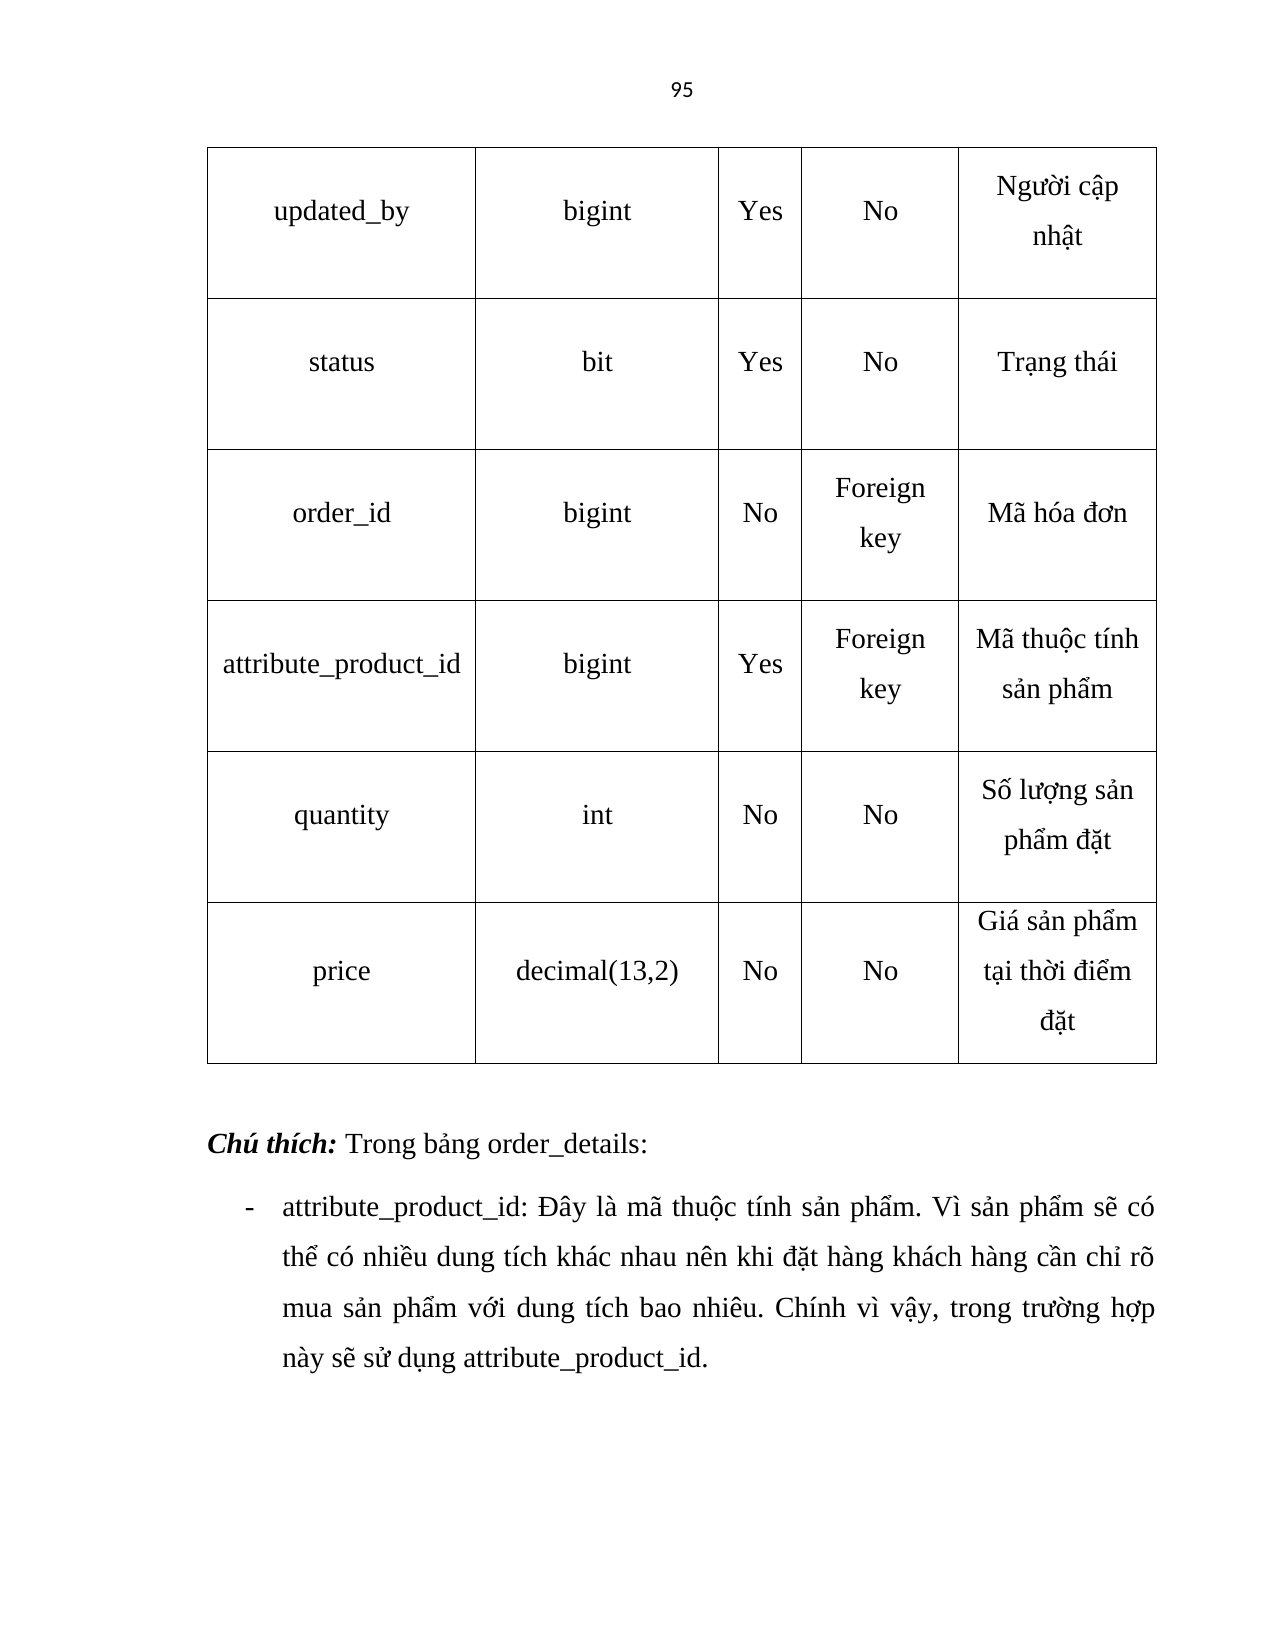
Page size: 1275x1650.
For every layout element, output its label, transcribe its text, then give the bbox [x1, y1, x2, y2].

table_cell int [476, 752, 718, 902]
list attribute_product_id: Đây là mã thuộc tính sản phẩm. Vì sản phẩm sẽ có thể có nhiều dung tích khác nhau nên khi đặt hàng khách hàng cần chỉ rõ mua sản phẩm với dung tích bao nhiêu. Chính vì vậy, trong trường hợp này sẽ sử dụng attribute_product_id. [244, 1189, 1156, 1374]
table_cell No [802, 752, 958, 902]
table_cell Mã thuộc tính sản phẩm [959, 601, 1156, 751]
table_cell updated_by [208, 148, 475, 298]
table_cell Trạng thái [959, 299, 1156, 449]
table_cell Giá sản phẩm tại thời điểm đặt [959, 903, 1156, 1062]
table_cell bigint [476, 601, 718, 751]
table_cell bit [476, 299, 718, 449]
table_cell No [719, 450, 801, 600]
table_cell Người cập nhật [959, 148, 1156, 298]
table_cell Mã hóa đơn [959, 450, 1156, 600]
table_cell No [802, 148, 958, 298]
table_cell Yes [719, 299, 801, 449]
table_cell price [208, 903, 475, 1062]
table_cell status [208, 299, 475, 449]
table_cell bigint [476, 148, 718, 298]
table_cell No [802, 903, 958, 1062]
table_cell decimal(13,2) [476, 903, 718, 1062]
table_cell Foreign key [802, 450, 958, 600]
table_cell No [802, 299, 958, 449]
table_cell No [719, 903, 801, 1062]
table_cell quantity [208, 752, 475, 902]
table_cell Số lượng sản phẩm đặt [959, 752, 1156, 902]
table_cell attribute_product_id [208, 601, 475, 751]
table_cell Yes [719, 601, 801, 751]
table_cell No [719, 752, 801, 902]
text Chú thích: Trong bảng order_details: [207, 1126, 1156, 1160]
table_cell Foreign key [802, 601, 958, 751]
table_cell order_id [208, 450, 475, 600]
table_cell Yes [719, 148, 801, 298]
table_cell bigint [476, 450, 718, 600]
